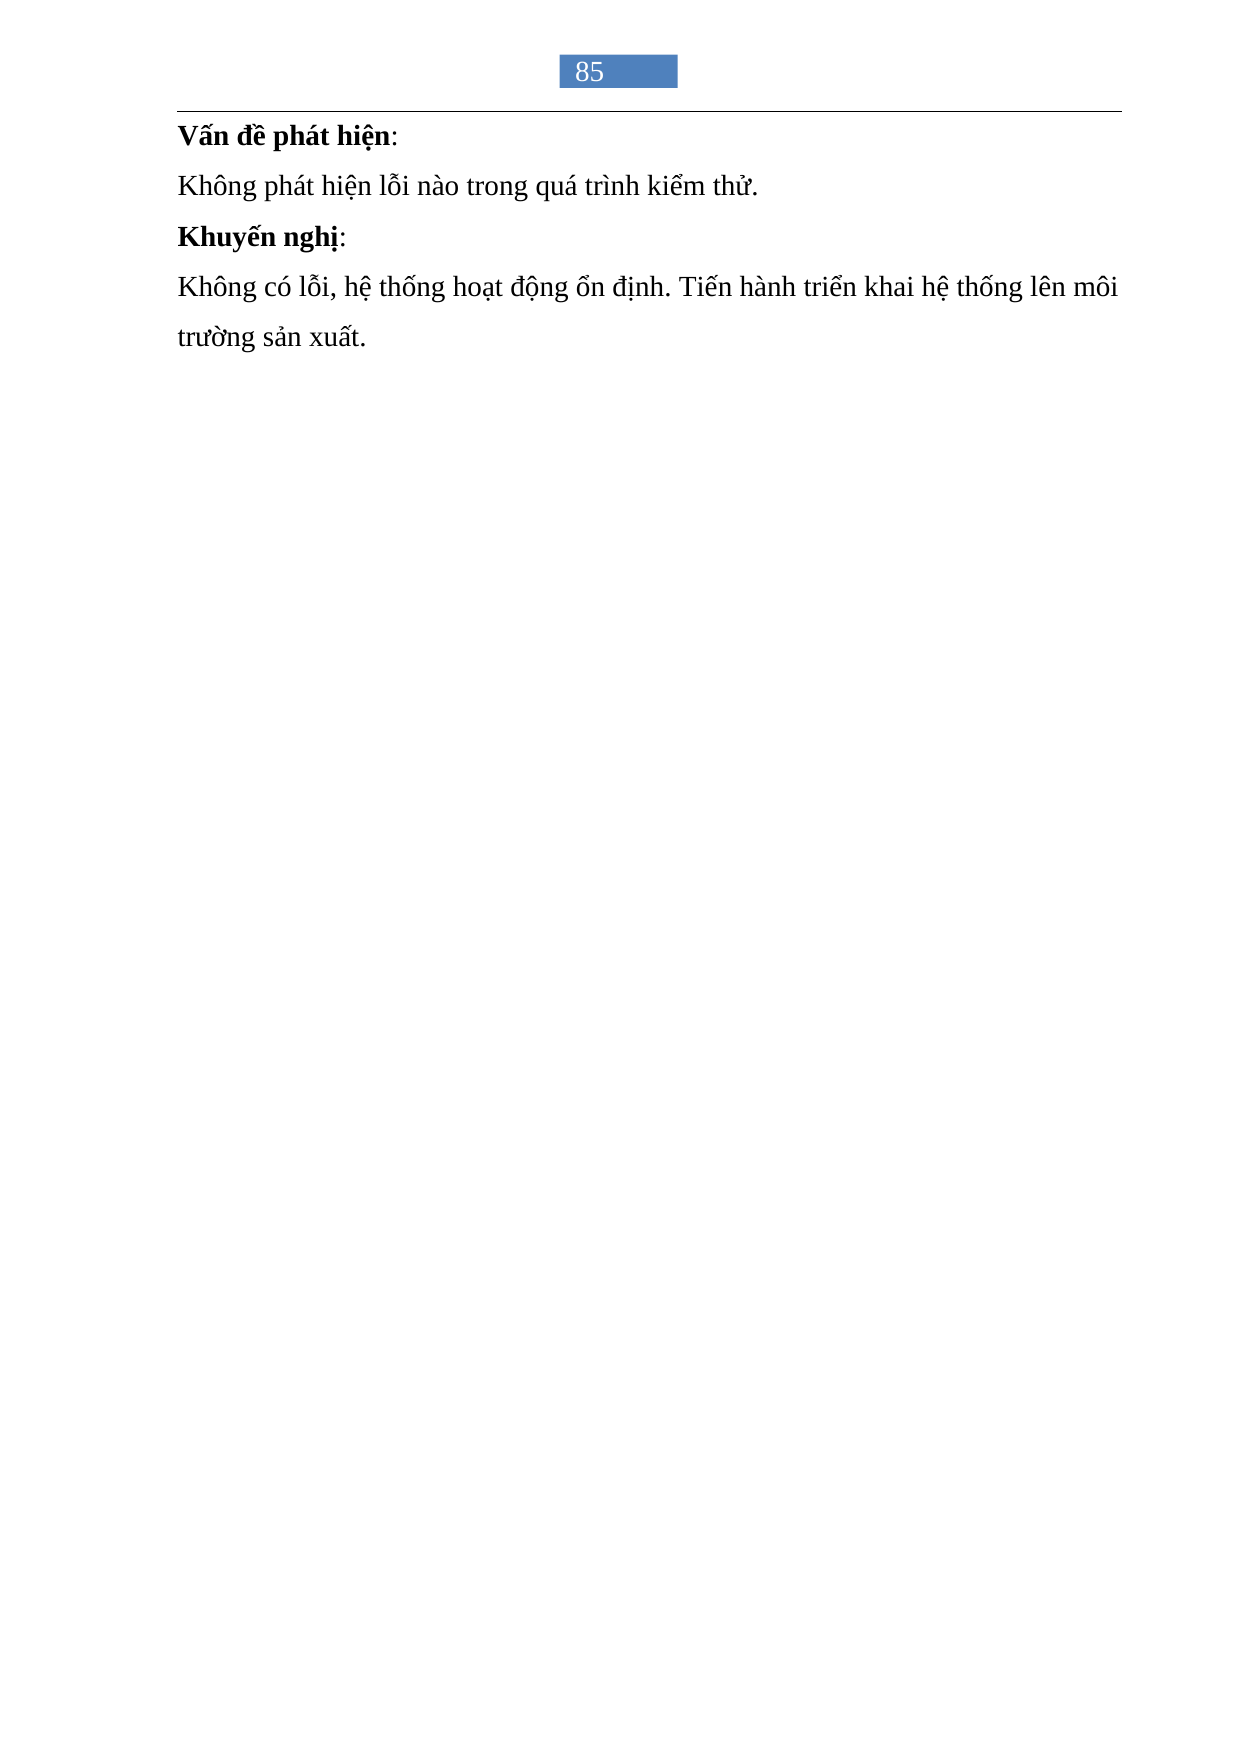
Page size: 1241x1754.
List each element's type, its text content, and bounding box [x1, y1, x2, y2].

text Khuyến nghị: Không có lỗi, hệ thống hoạt động ổn định. Tiến hành triển khai hệ thống lên môi trường sản xuất. [177, 219, 1122, 353]
text Vấn đề phát hiện: Không phát hiện lỗi nào trong quá trình kiểm thử. [177, 118, 1122, 202]
